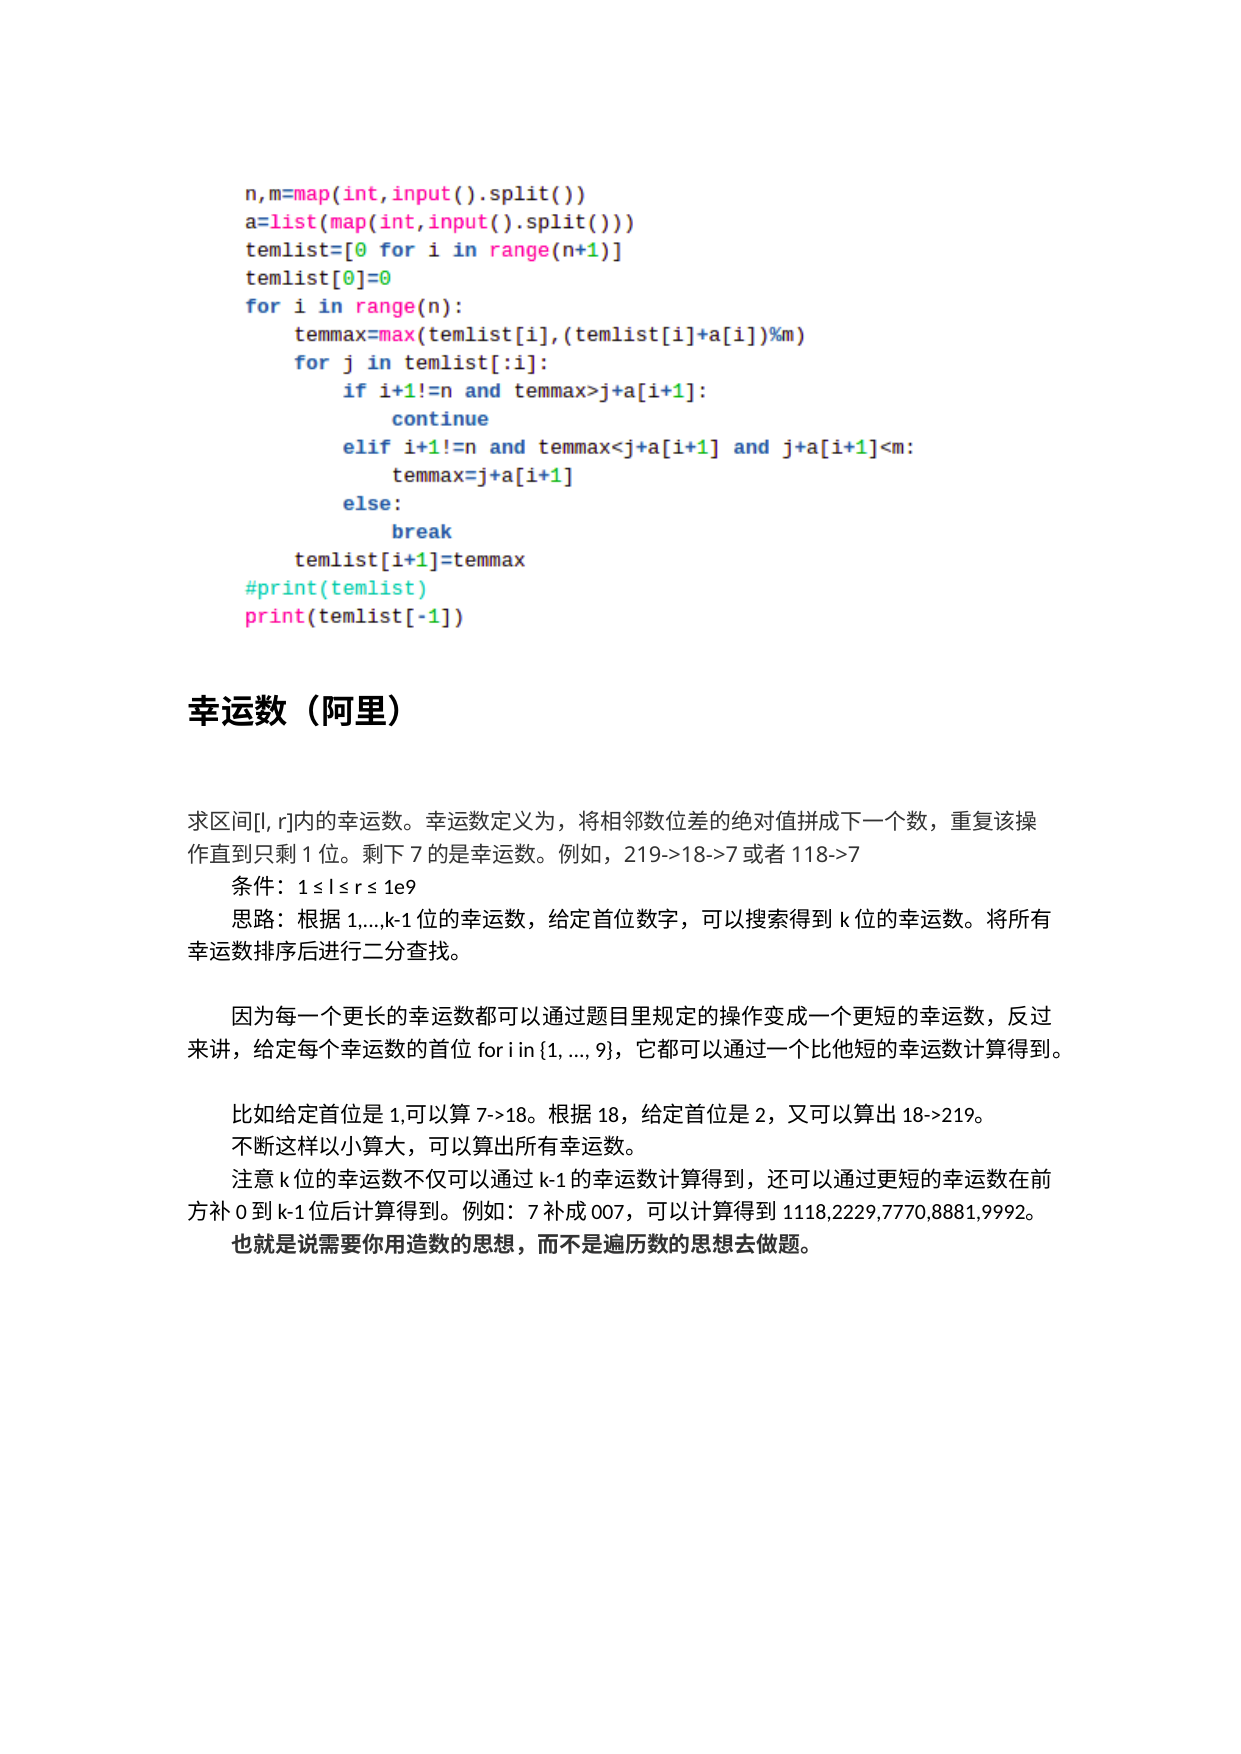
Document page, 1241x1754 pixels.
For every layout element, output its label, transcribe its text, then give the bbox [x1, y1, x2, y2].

text 也就是说需要你用造数的思想，而不是遍历数的思想去做题。 [187, 1226, 1053, 1259]
text 条件：1 ≤ l ≤ r ≤ 1e9 [187, 869, 1053, 901]
text 因为每一个更长的幸运数都可以通过题目里规定的操作变成一个更短的幸运数，反过来讲，给定每个幸运数的首位 for i in {1, ..., 9}，它都可以通过一个比他短的幸运数计算得到。 [187, 999, 1053, 1096]
subtitle 幸运数（阿里） [187, 677, 1053, 742]
text 比如给定首位是1,可以算 7->18。根据18，给定首位是2，又可以算出18->219。 [187, 1096, 1053, 1129]
text 注意k位的幸运数不仅可以通过k-1的幸运数计算得到，还可以通过更短的幸运数在前方补0到k-1位后计算得到。例如：7补成007，可以计算得到1118,2229,7770,8881,9992。 [187, 1161, 1053, 1226]
text 不断这样以小算大，可以算出所有幸运数。 [187, 1129, 1053, 1161]
text 思路：根据1,...,k-1位的幸运数，给定首位数字，可以搜索得到k位的幸运数。将所有幸运数排序后进行二分查找。 [187, 901, 1053, 966]
picture [231, 177, 927, 634]
text 求区间[l, r]内的幸运数。幸运数定义为，将相邻数位差的绝对值拼成下一个数，重复该操作直到只剩1位。剩下7的是幸运数。例如，219->18->7或者118->7 [187, 804, 1053, 869]
